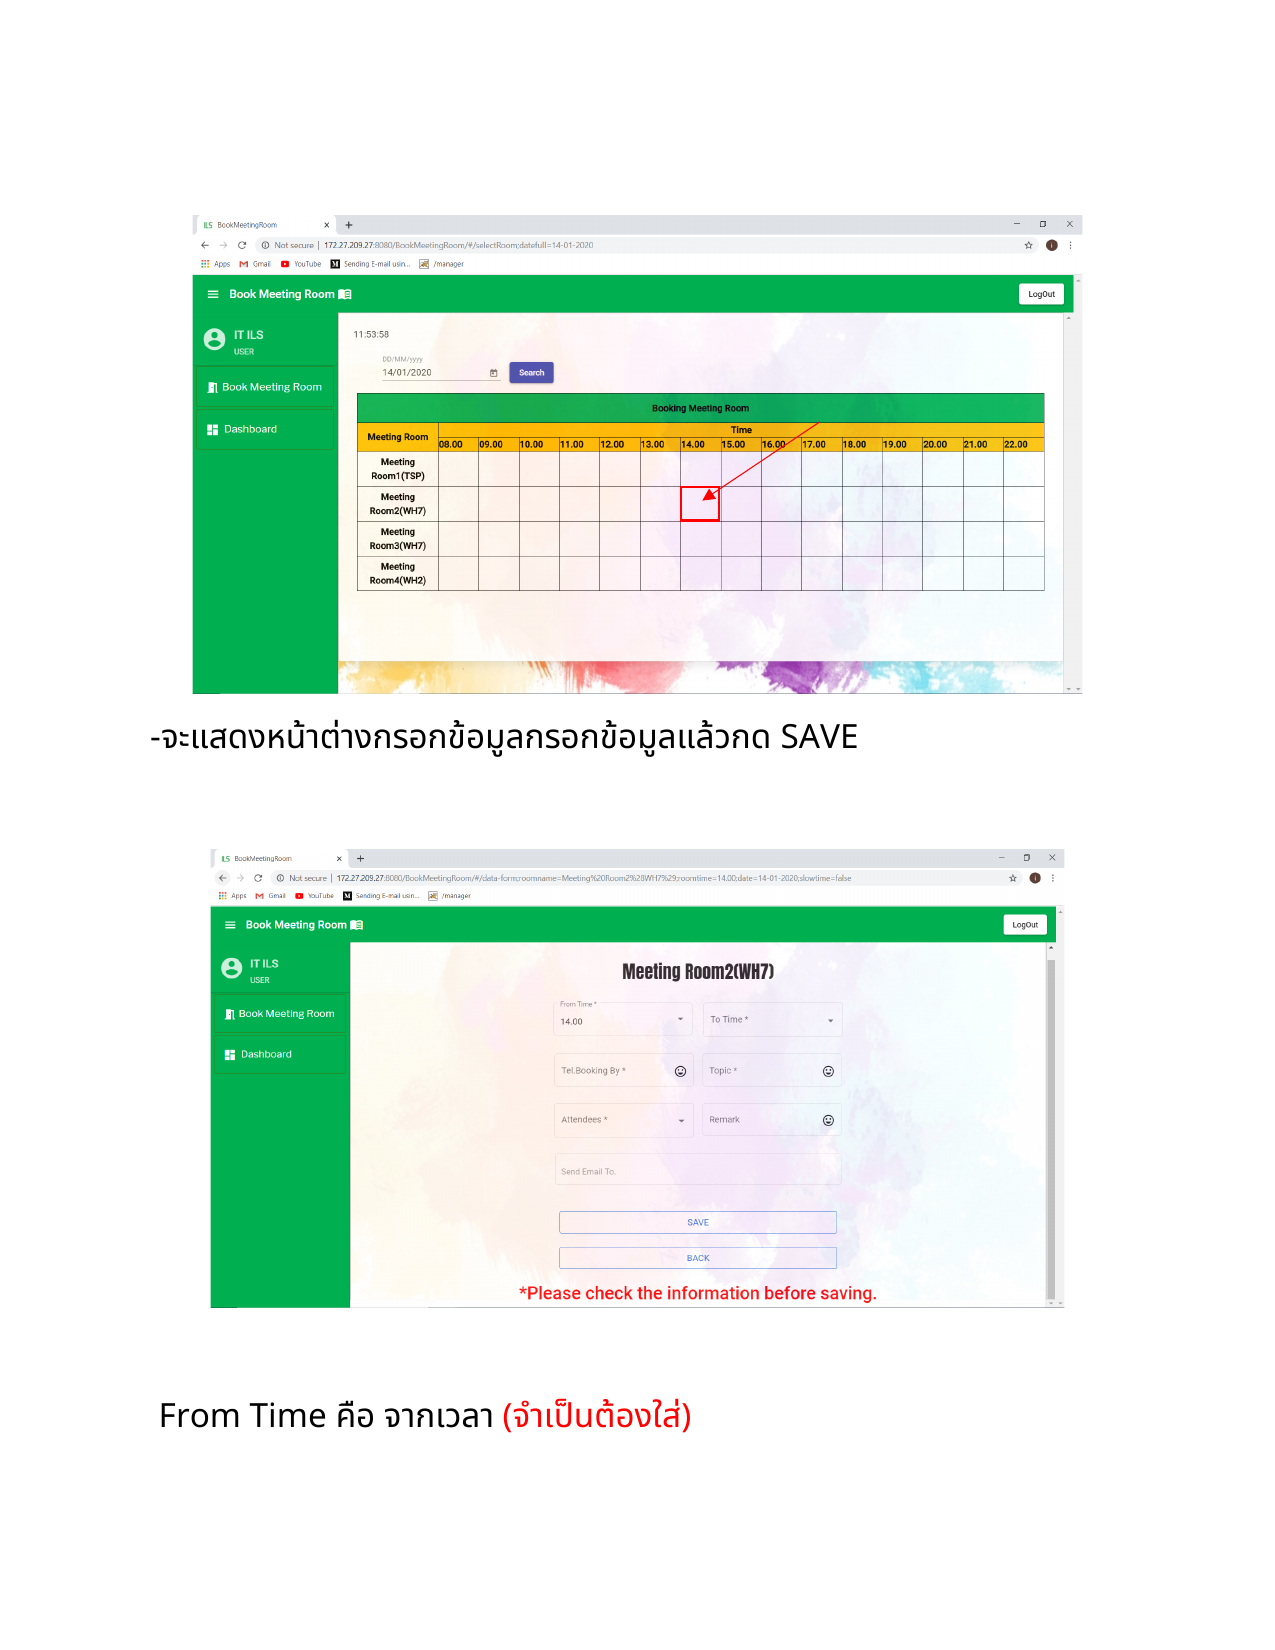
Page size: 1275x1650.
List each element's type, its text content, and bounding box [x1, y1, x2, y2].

picture [192, 215, 1083, 694]
picture [210, 849, 1065, 1308]
text From Time คือ จากเวลา (จำเป็นต้องใส่) [150, 1392, 1125, 1443]
text -จะแสดงหน้าต่างกรอกข้อมูลกรอกข้อมูลแล้วกด SAVE [150, 712, 1125, 763]
